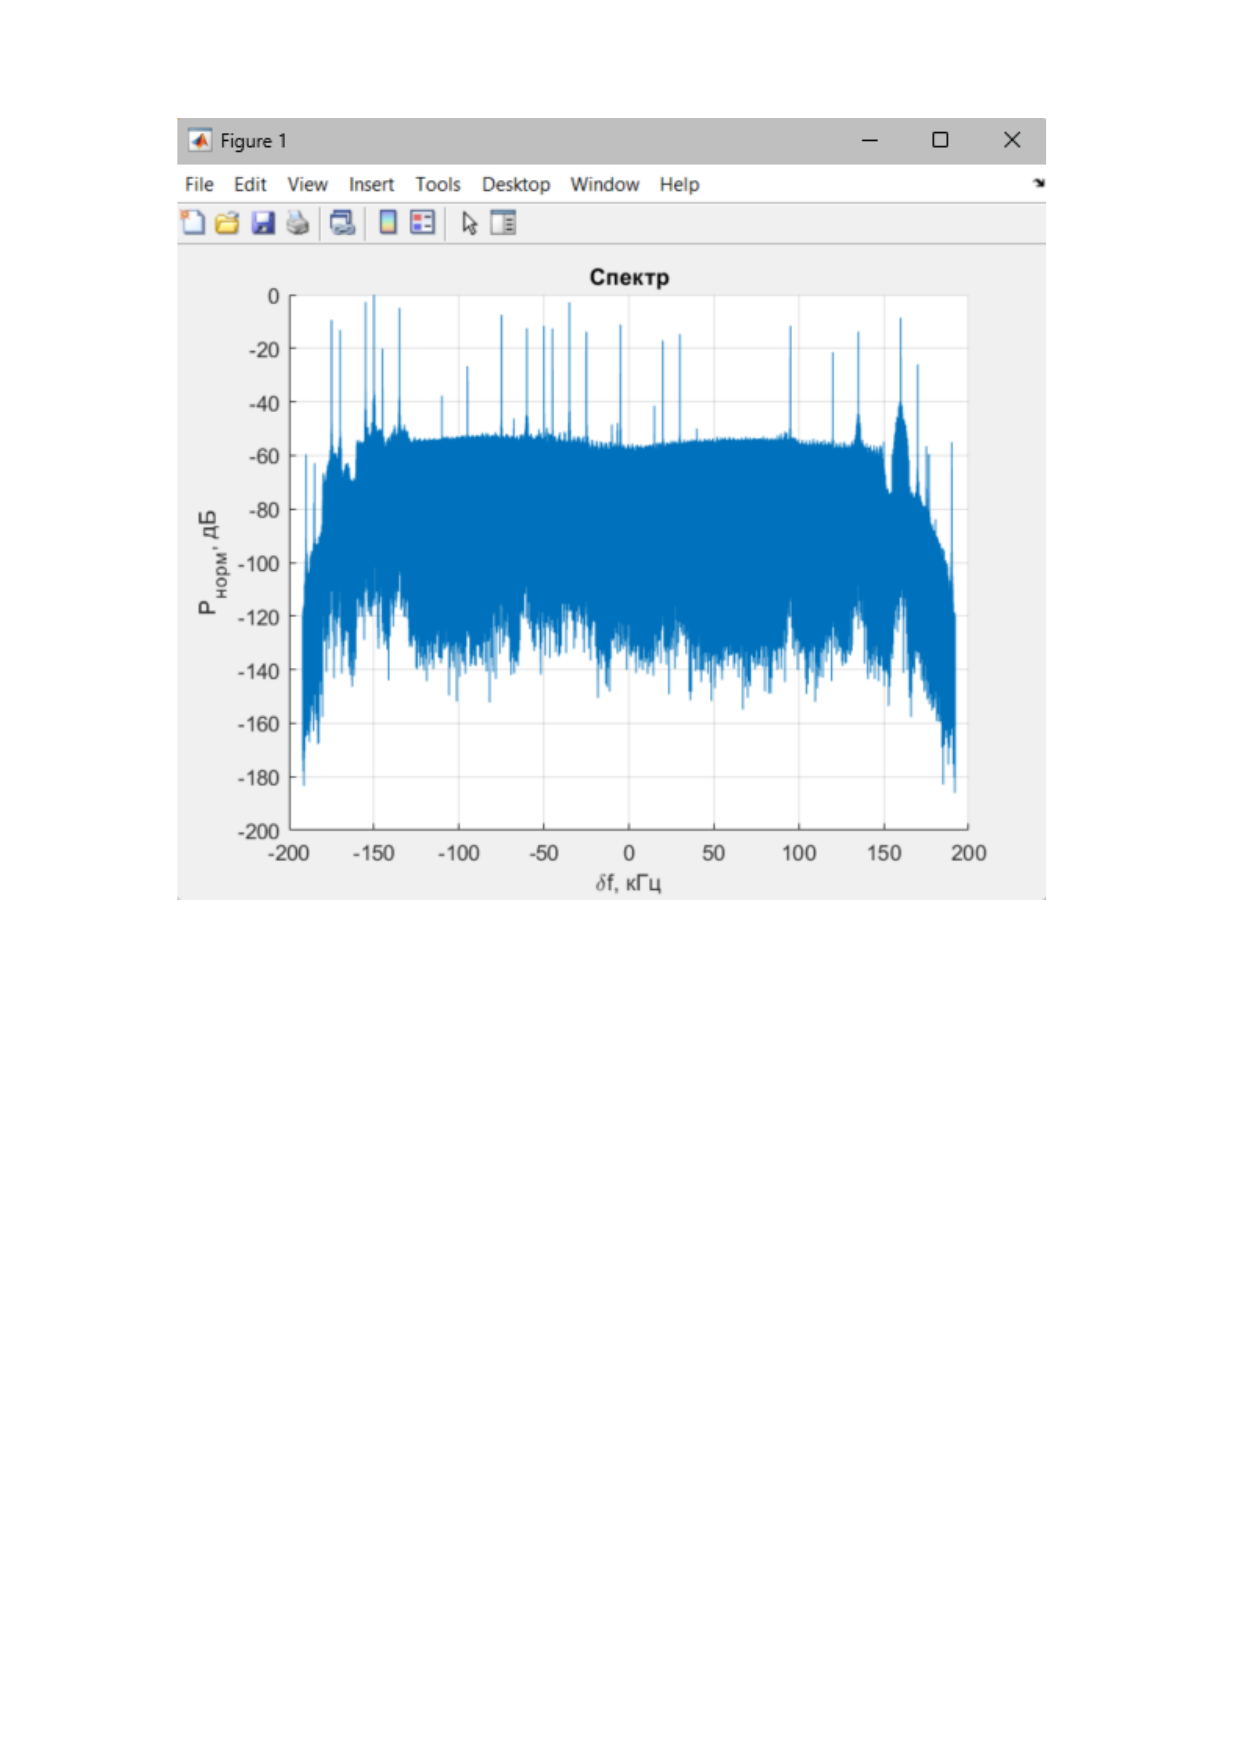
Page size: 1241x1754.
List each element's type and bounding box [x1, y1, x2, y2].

picture [177, 118, 1047, 900]
